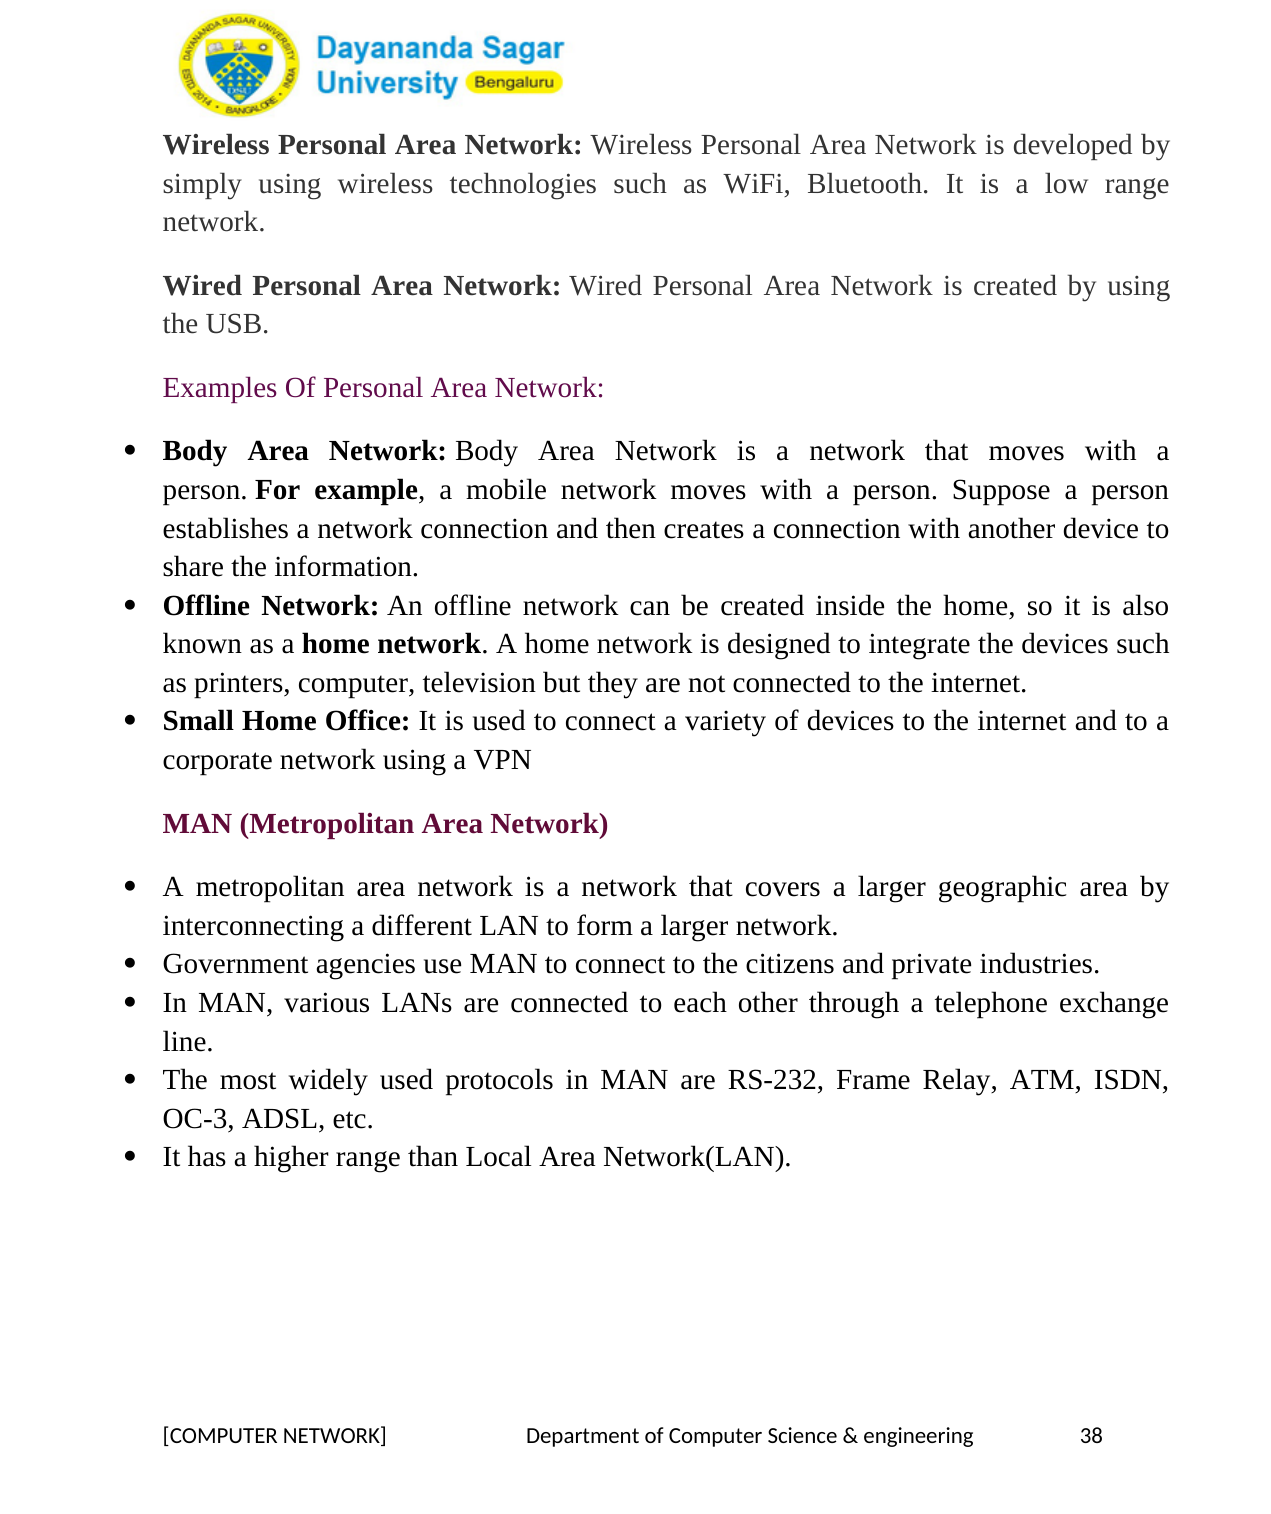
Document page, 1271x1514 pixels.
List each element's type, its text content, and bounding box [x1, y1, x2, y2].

text Wireless Personal Area Network: Wireless Personal Area Network is developed by simply using wireless technologies such as WiFi, Bluetooth. It is a low range network. [162, 127, 1171, 238]
picture [162, 0, 585, 127]
list Offline Network: An offline network can be created inside the home, so it is also known as a home network. A home network is designed to integrate the devices such as printers, computer, television but they are not connected to the internet. [125, 588, 1171, 698]
text MAN (Metropolitan Area Network) [162, 806, 1171, 839]
list Government agencies use MAN to connect to the citizens and private industries. [125, 946, 1171, 980]
list A metropolitan area network is a network that covers a larger geographic area by interconnecting a different LAN to form a larger network. [125, 869, 1171, 941]
text Wired Personal Area Network: Wired Personal Area Network is created by using the USB. [162, 268, 1171, 340]
list The most widely used protocols in MAN are RS-232, Frame Relay, ATM, ISDN, OC-3, ADSL, etc. [125, 1062, 1171, 1134]
list Body Area Network: Body Area Network is a network that moves with a person. For example, a mobile network moves with a person. Suppose a person establishes a network connection and then creates a connection with another device to share the information. [125, 433, 1171, 583]
text Examples Of Personal Area Network: [162, 370, 1171, 403]
list In MAN, various LANs are connected to each other through a telephone exchange line. [125, 985, 1171, 1057]
list It has a higher range than Local Area Network(LAN). [125, 1139, 1171, 1173]
list Small Home Office: It is used to connect a variety of devices to the internet and to a corporate network using a VPN [125, 703, 1171, 776]
